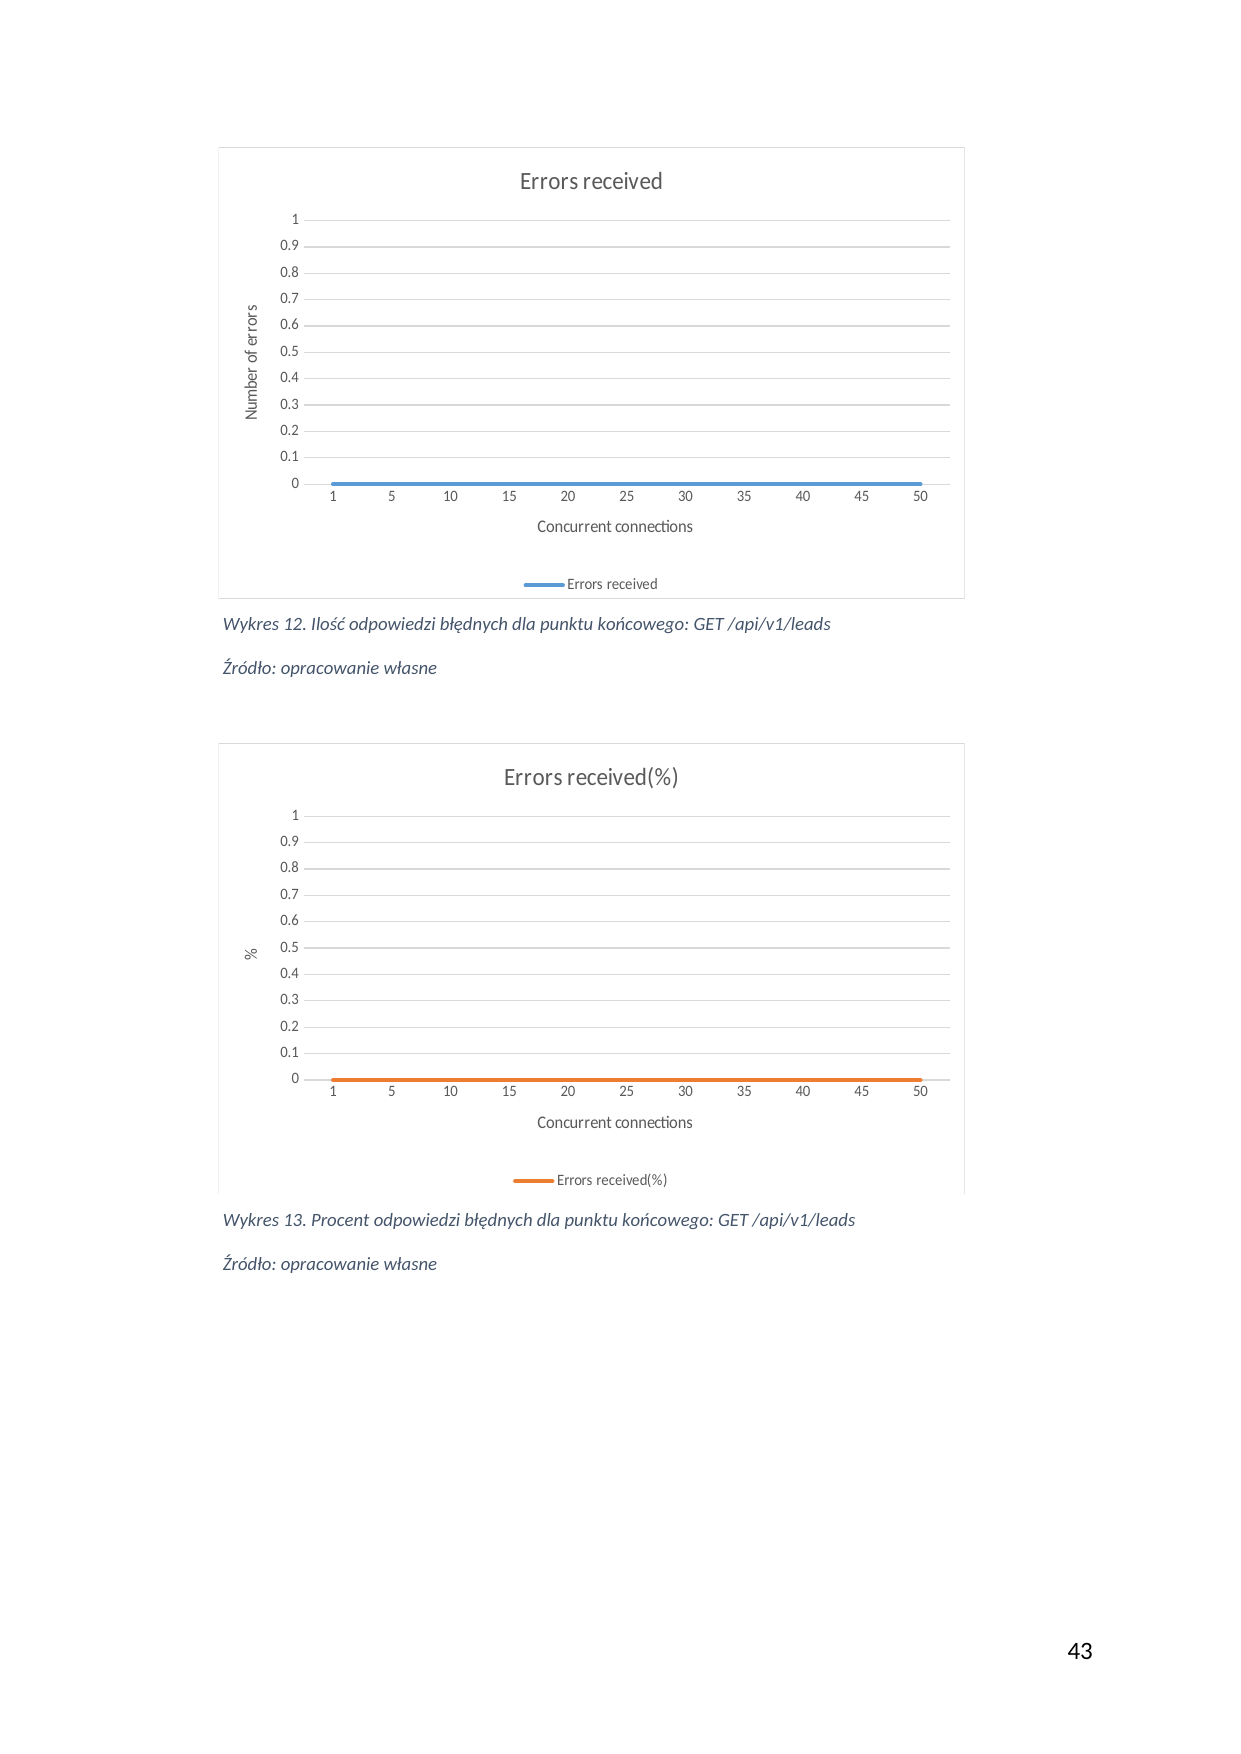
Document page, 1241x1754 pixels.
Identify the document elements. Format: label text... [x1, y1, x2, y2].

text Źródło: opracowanie własne [148, 656, 1093, 679]
text Źródło: opracowanie własne [148, 1252, 1093, 1275]
text Wykres 12. Ilość odpowiedzi błędnych dla punktu końcowego: GET /api/v1/leads [148, 613, 1093, 636]
text Wykres 13. Procent odpowiedzi błędnych dla punktu końcowego: GET /api/v1/leads [148, 1208, 1093, 1231]
